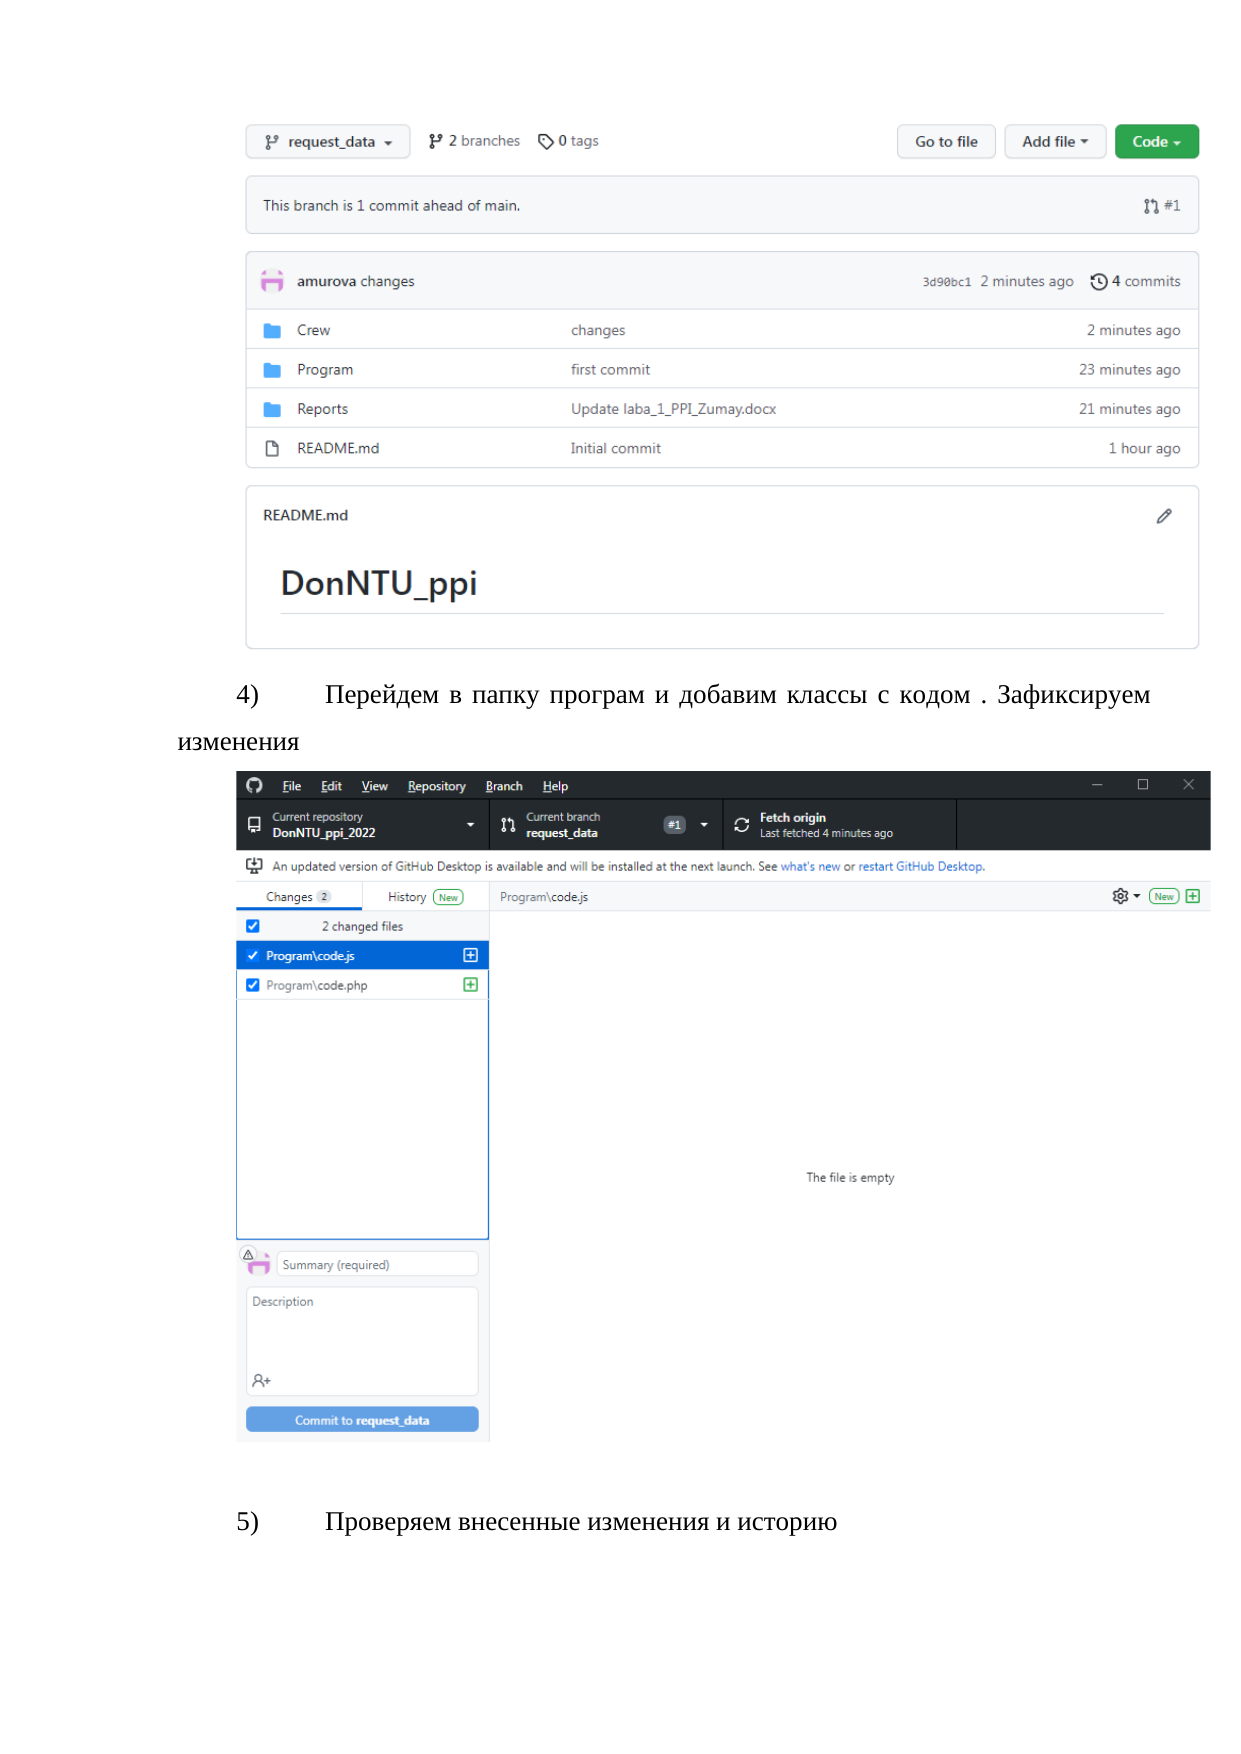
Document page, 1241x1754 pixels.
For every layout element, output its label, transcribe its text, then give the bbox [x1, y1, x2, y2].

picture [236, 771, 1211, 1442]
picture [236, 118, 1210, 662]
list Проверяем внесенные изменения и историю [177, 1505, 1152, 1536]
list Перейдем в папку програм и добавим классы с кодом . Зафиксируем изменения [177, 678, 1152, 756]
